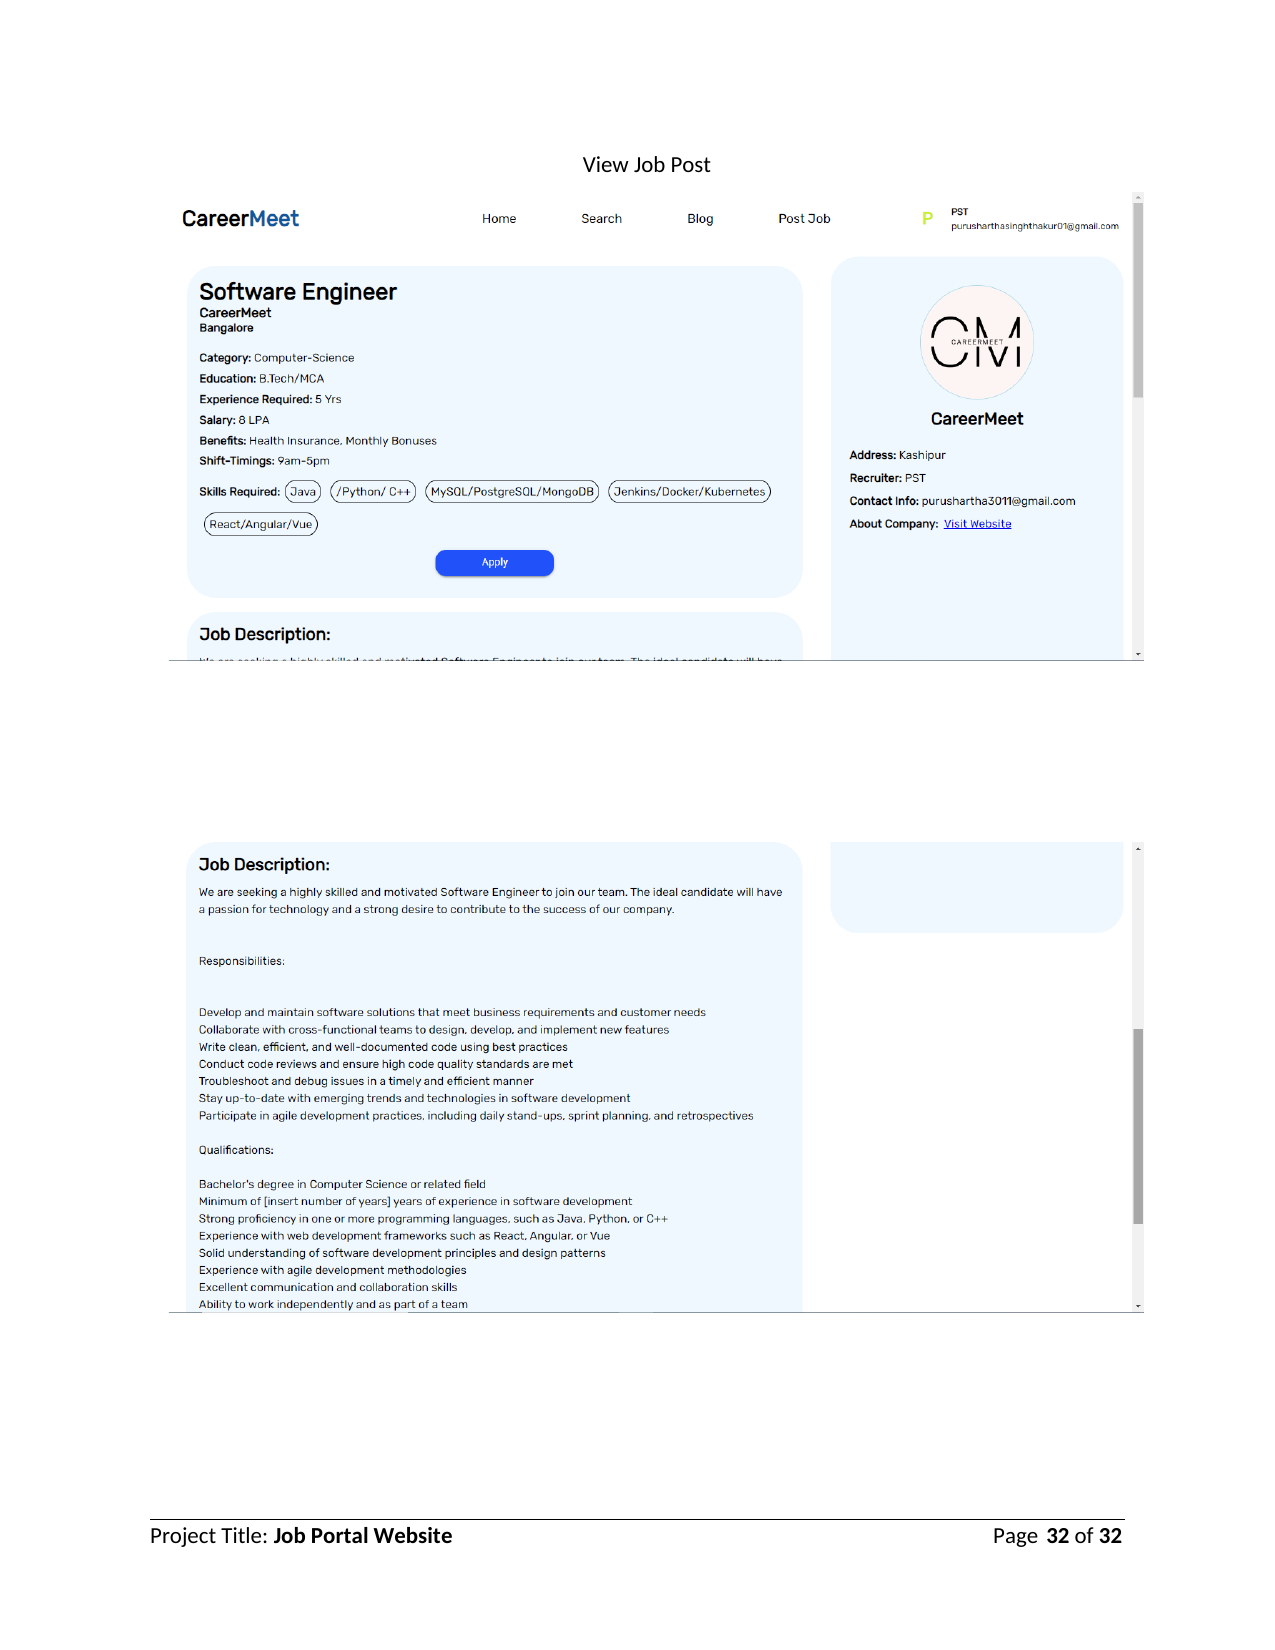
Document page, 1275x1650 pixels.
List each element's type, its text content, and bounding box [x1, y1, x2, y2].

picture [168, 192, 1144, 661]
picture [168, 842, 1144, 1313]
list View Job Post [169, 150, 1125, 178]
